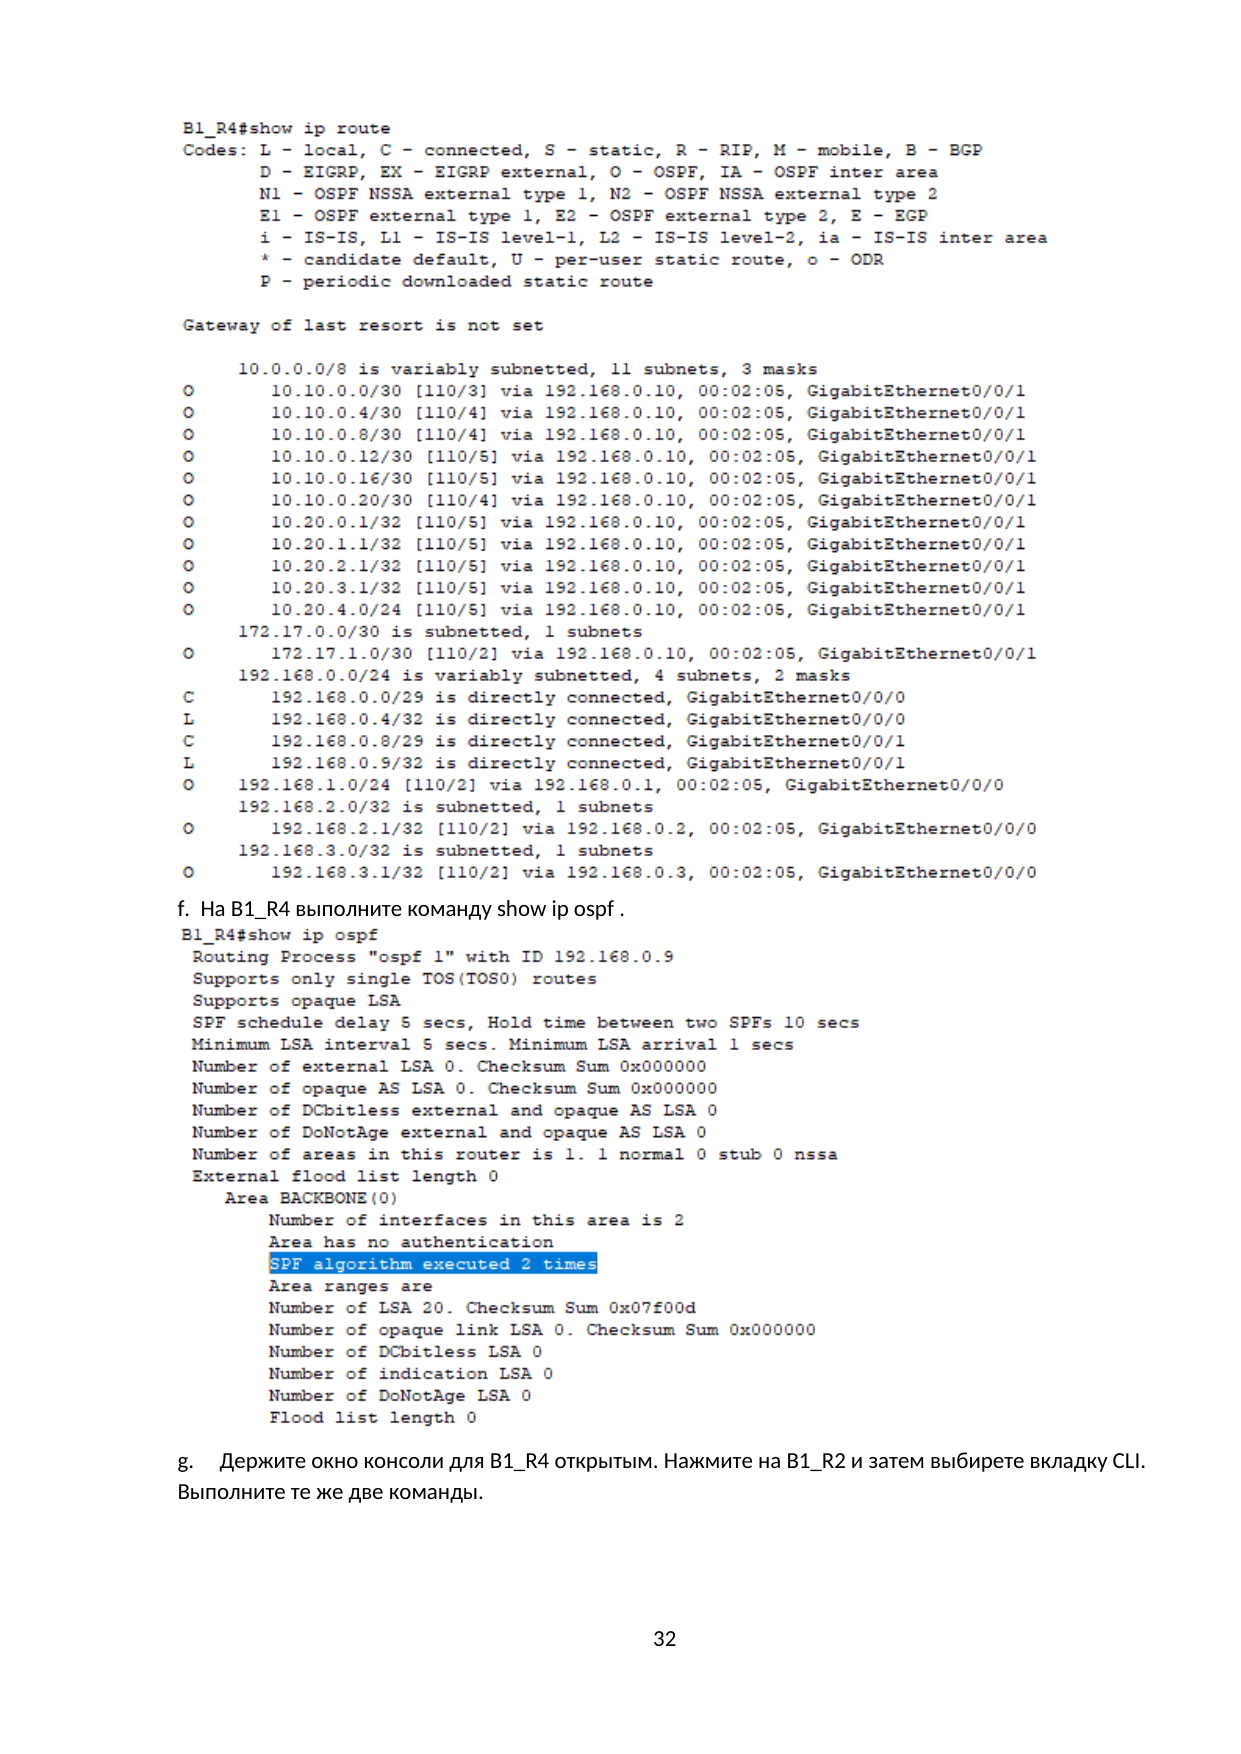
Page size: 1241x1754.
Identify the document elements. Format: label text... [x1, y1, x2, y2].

picture [177, 924, 865, 1445]
picture [177, 118, 1103, 892]
text f. На B1_R4 выполните команду show ip ospf . [177, 894, 1152, 922]
text g. Держите окно консоли для B1_R4 открытым. Нажмите на B1_R2 и затем выбирете вкладку CLI. Выполните те же две команды. [177, 1447, 1152, 1505]
